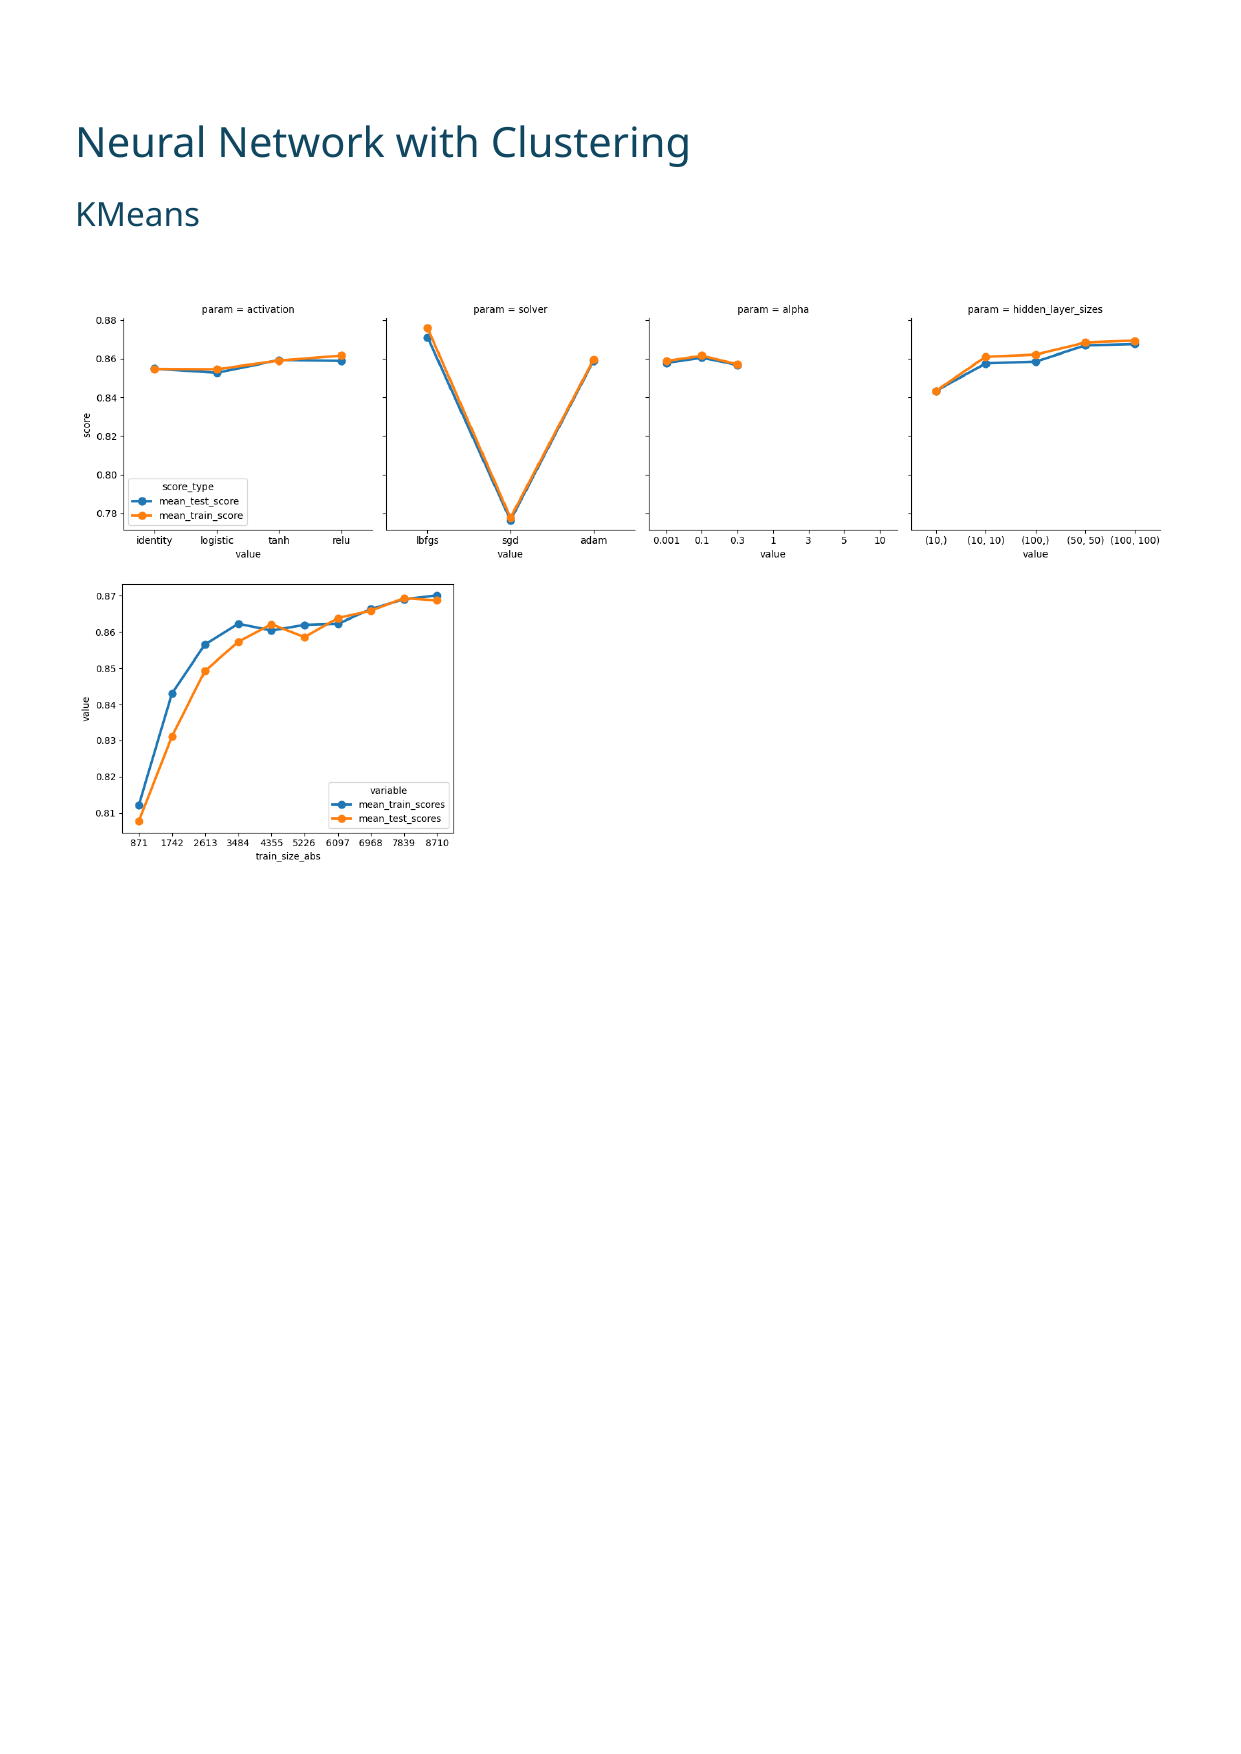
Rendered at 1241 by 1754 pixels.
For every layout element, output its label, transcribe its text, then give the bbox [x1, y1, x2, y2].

subtitle Neural Network with Clustering [75, 112, 1165, 169]
picture [75, 577, 460, 868]
subtitle KMeans [75, 190, 1165, 236]
picture [75, 298, 1166, 566]
